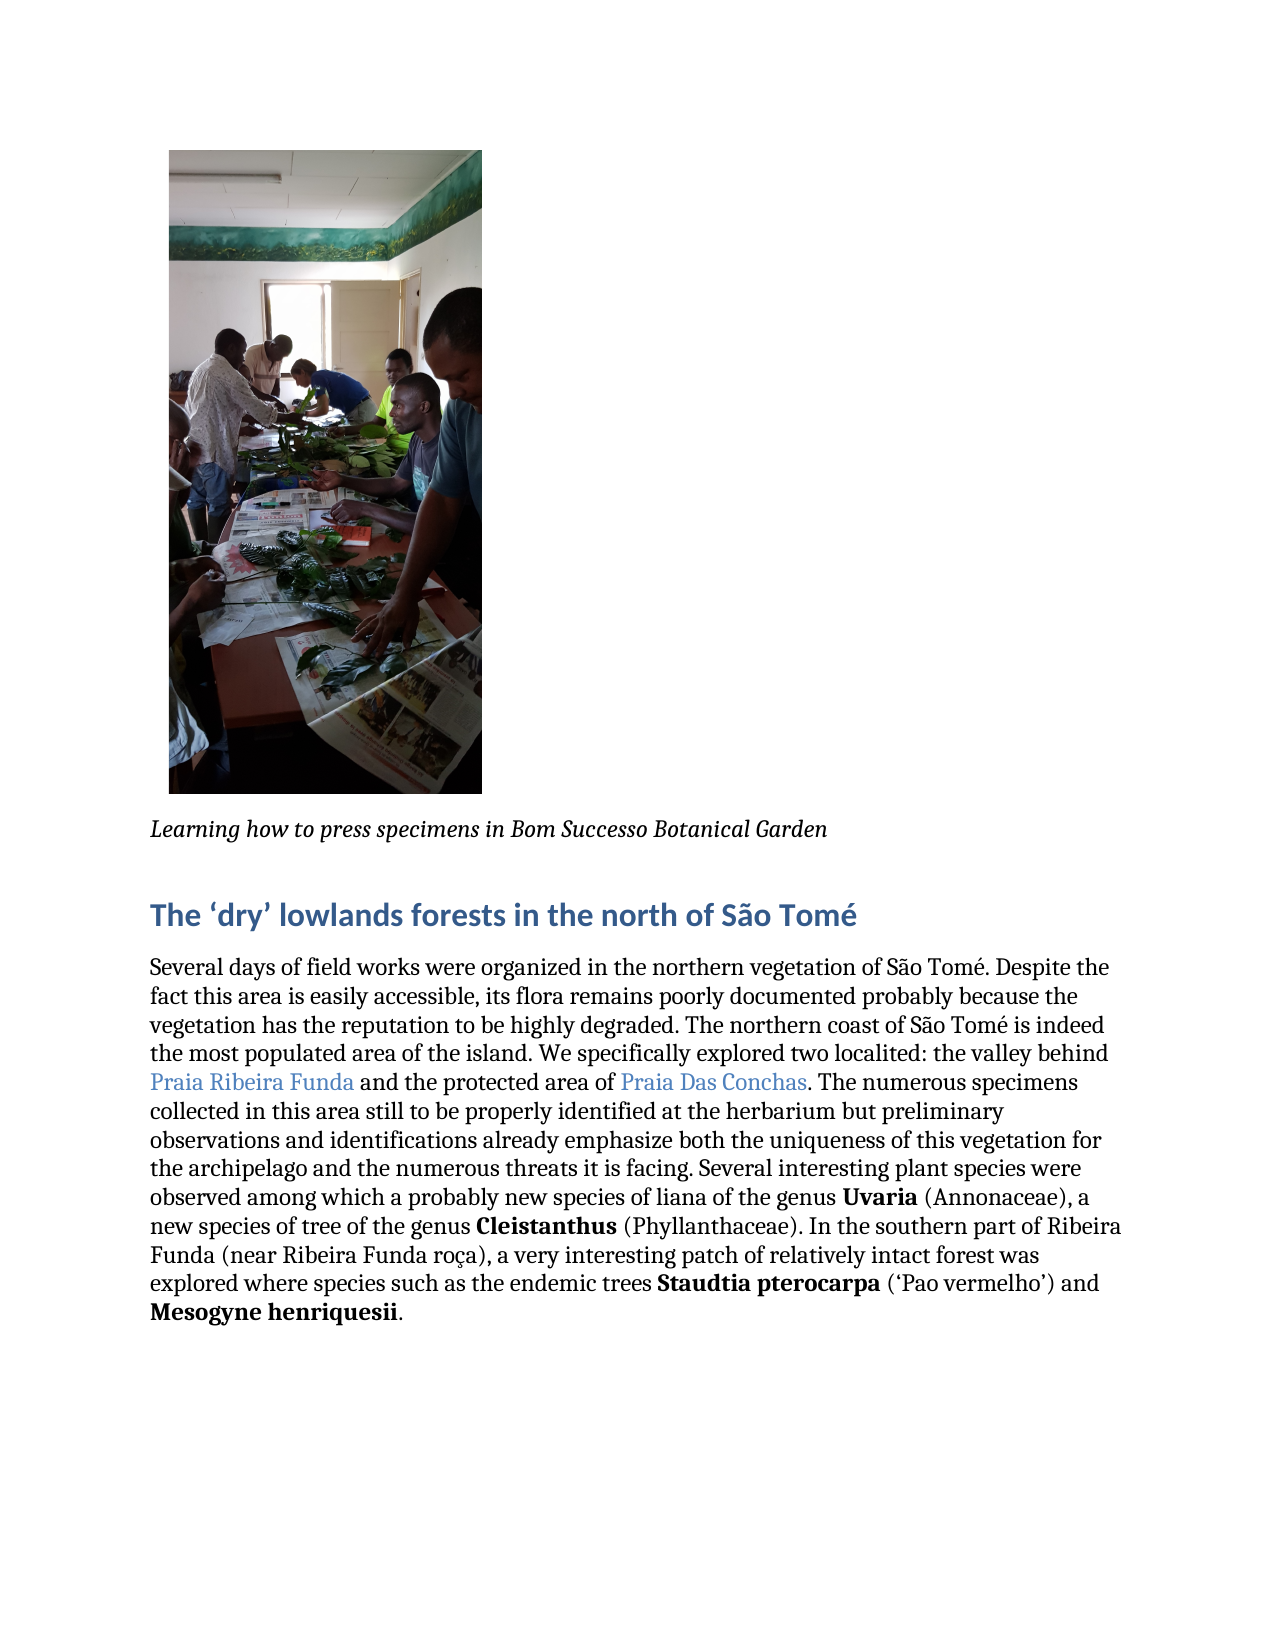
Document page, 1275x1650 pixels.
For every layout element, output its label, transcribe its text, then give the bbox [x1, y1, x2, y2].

text Several days of field works were organized in the northern vegetation of São Tomé. Despite the fact this area is easily accessible, its flora remains poorly documented probably because the vegetation has the reputation to be highly degraded. The northern coast of São Tomé is indeed the most populated area of the island. We specifically explored two localited: the valley behind Praia Ribeira Funda and the protected area of Praia Das Conchas. The numerous specimens collected in this area still to be properly identified at the herbarium but preliminary observations and identifications already emphasize both the uniqueness of this vegetation for the archipelago and the numerous threats it is facing. Several interesting plant species were observed among which a probably new species of liana of the genus Uvaria (Annonaceae), a new species of tree of the genus Cleistanthus (Phyllanthaceae). In the southern part of Ribeira Funda (near Ribeira Funda roça), a very interesting patch of relatively intact forest was explored where species such as the endemic trees Staudtia pterocarpa (‘Pao vermelho’) and Mesogyne henriquesii. [150, 953, 1125, 1327]
text Learning how to press specimens in Bom Successo Botanical Garden [150, 815, 1125, 844]
subtitle The ‘dry’ lowlands forests in the north of São Tomé [150, 894, 1125, 934]
picture [168, 150, 482, 794]
